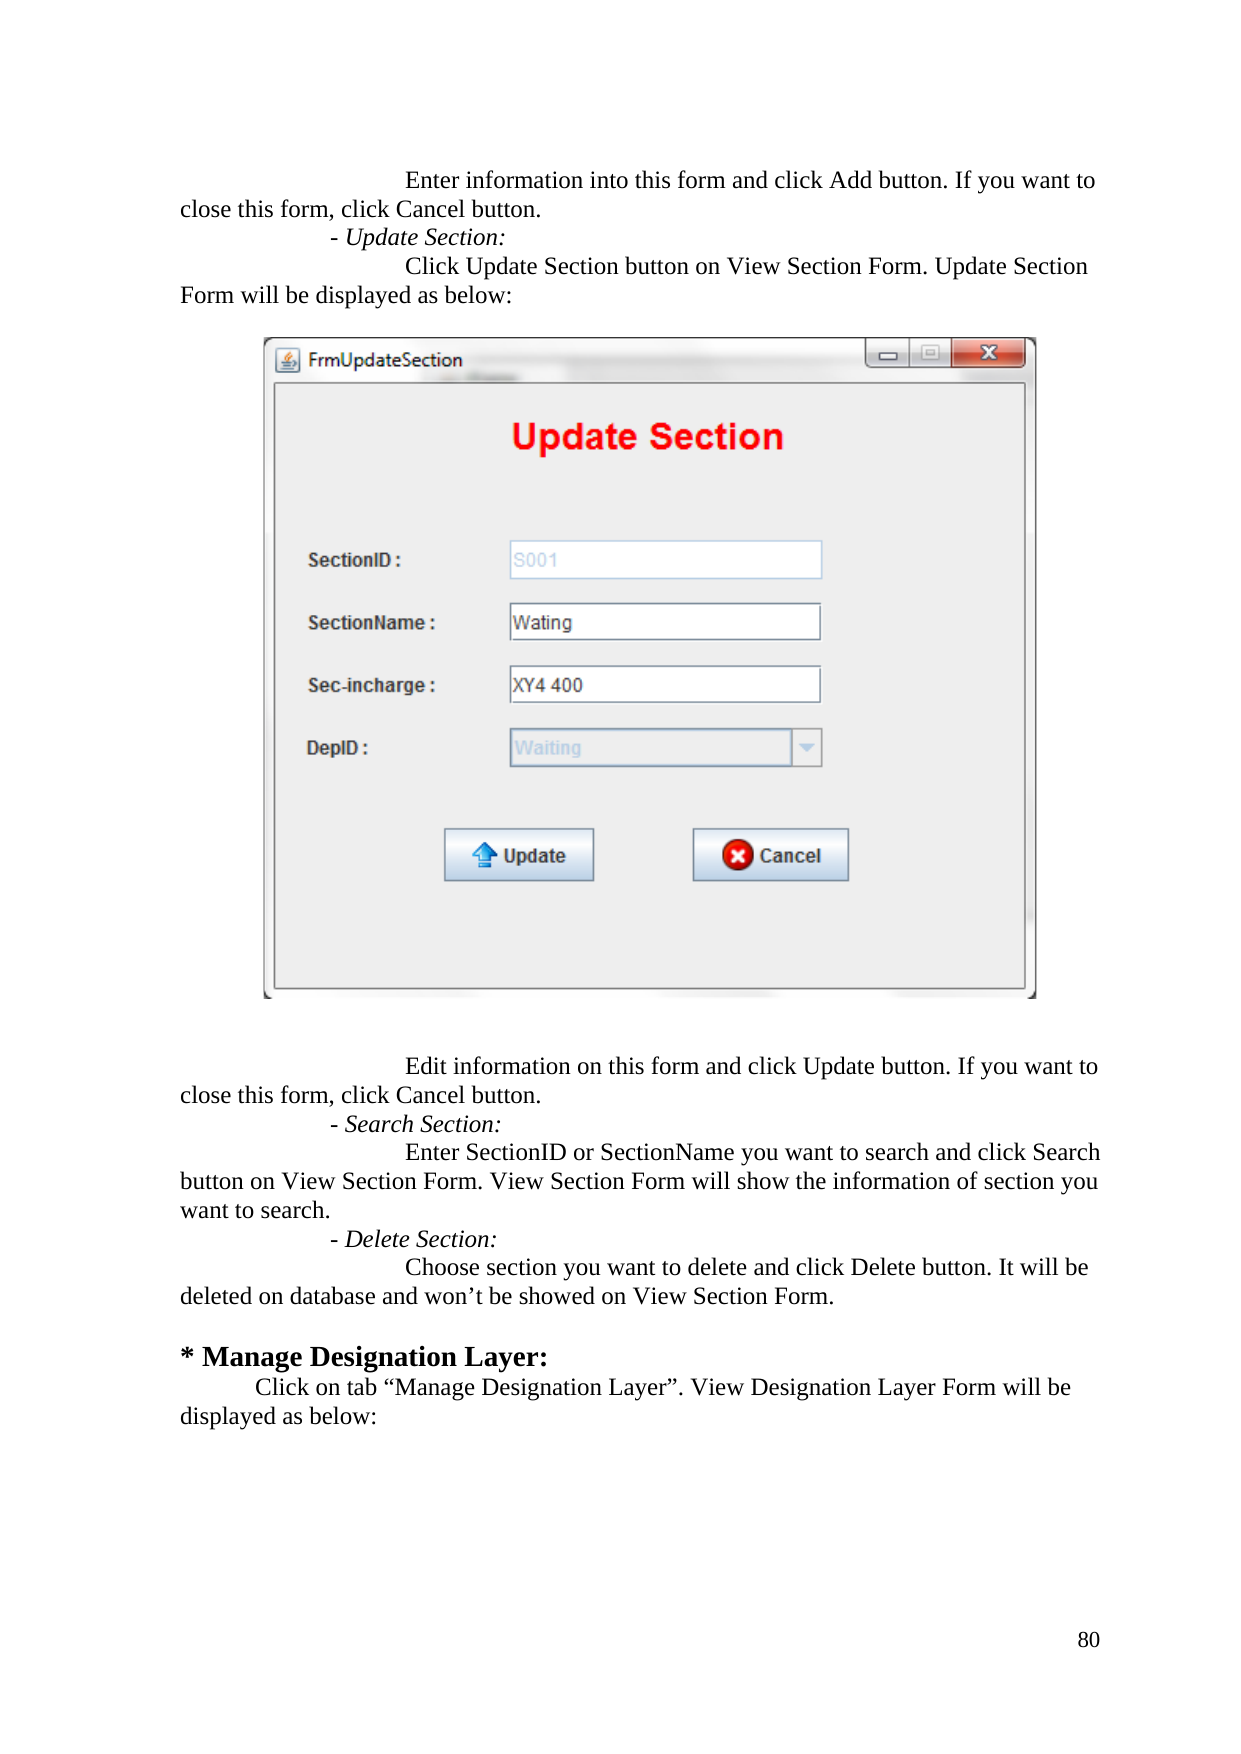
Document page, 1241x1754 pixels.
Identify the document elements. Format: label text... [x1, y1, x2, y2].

text - Update Section: [180, 222, 1120, 251]
text Enter information into this form and click Add button. If you want to close this form, click Cancel button. [180, 165, 1120, 222]
text - Search Section: [180, 1109, 1120, 1137]
text Enter SectionID or SectionName you want to search and click Search button on View Section Form. View Section Form will show the information of section you want to search. [180, 1137, 1120, 1224]
text Choose section you want to delete and click Delete button. It will be deleted on database and won’t be showed on View Section Form. [180, 1252, 1120, 1310]
text * Manage Designation Layer: [180, 1339, 1120, 1372]
picture [263, 337, 1037, 999]
text Edit information on this form and click Update button. If you want to close this form, click Cancel button. [180, 1051, 1120, 1109]
text - Delete Section: [180, 1224, 1120, 1252]
text Click Update Section button on View Section Form. Update Section Form will be displayed as below: [180, 251, 1120, 309]
text Click on tab “Manage Designation Layer”. View Designation Layer Form will be displayed as below: [180, 1372, 1120, 1430]
